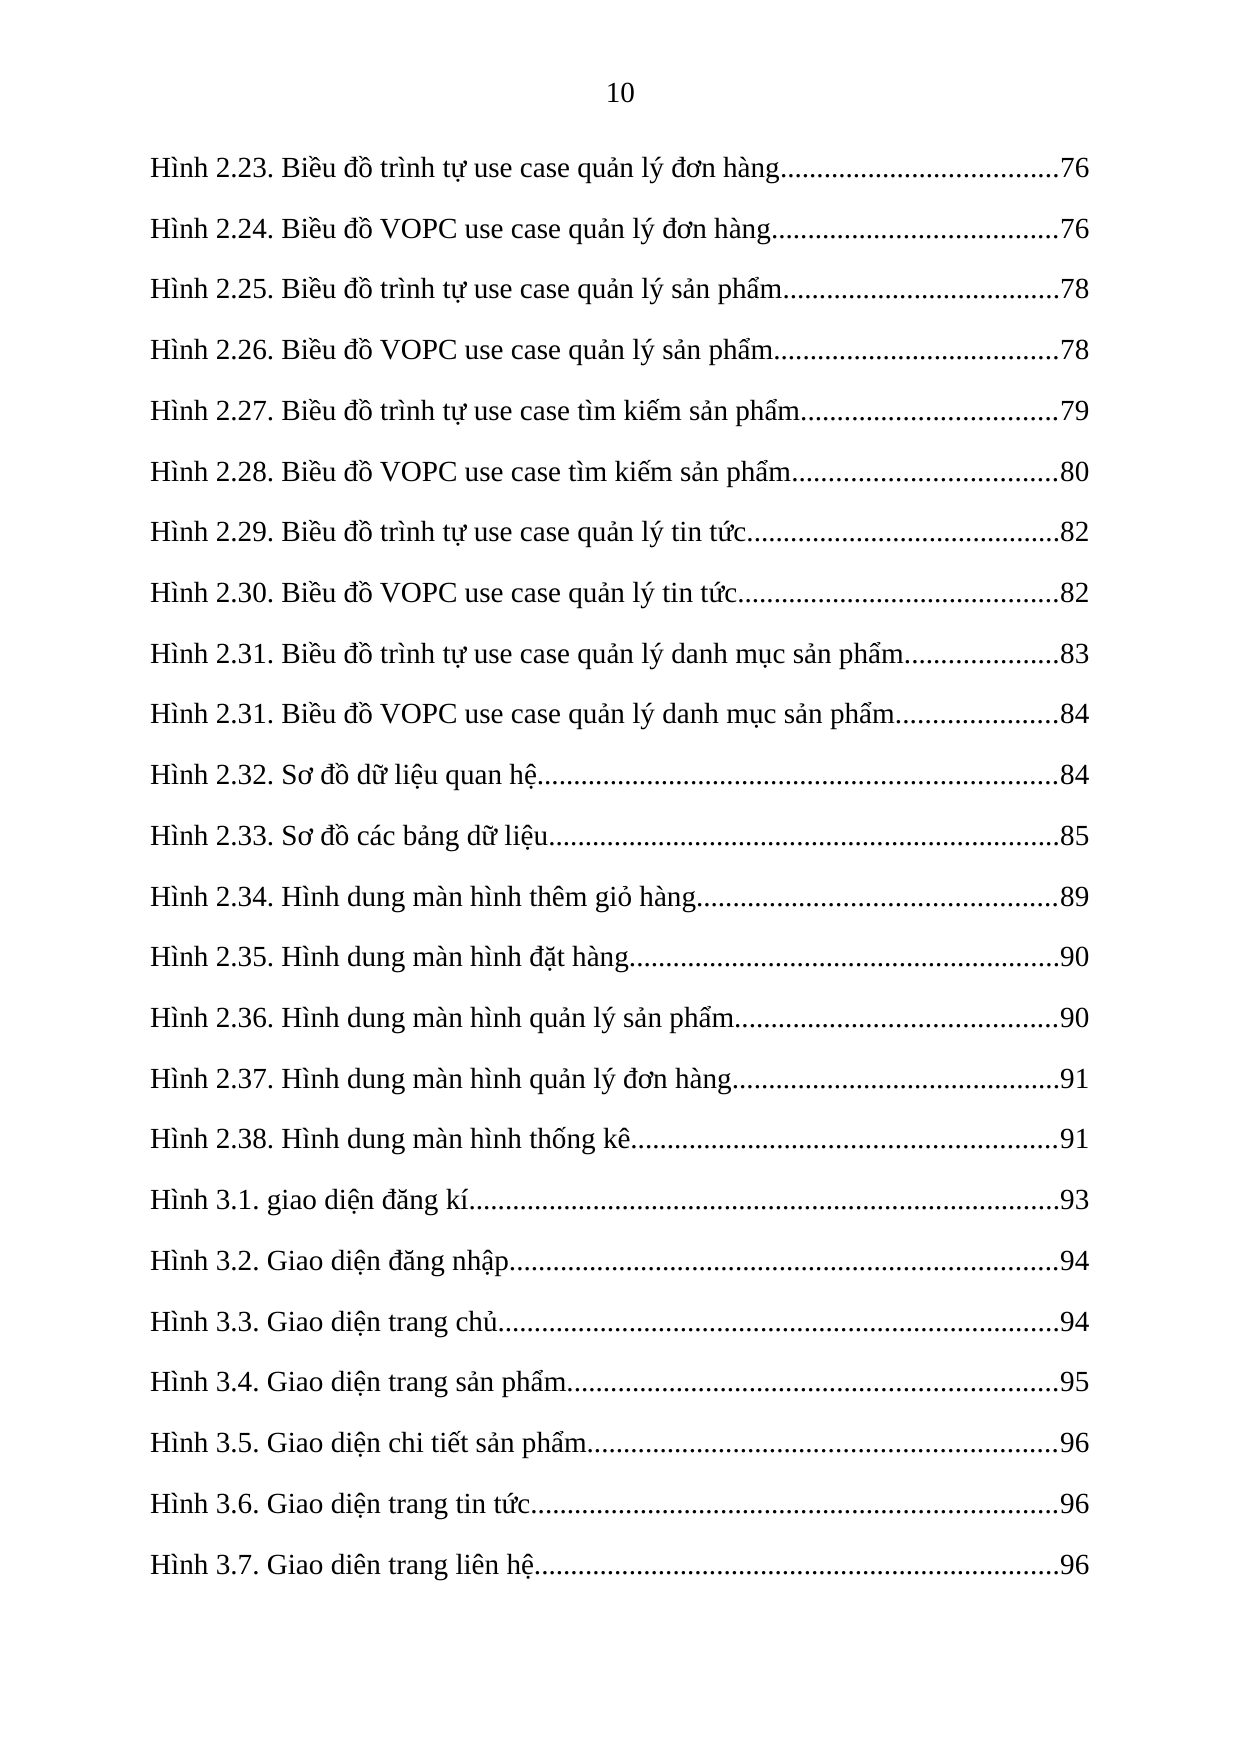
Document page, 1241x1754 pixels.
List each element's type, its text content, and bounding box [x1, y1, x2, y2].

text Hình 2.25. Biều đồ trình tự use case quản lý sản phẩm 78 [150, 271, 1090, 305]
text Hình 2.32. Sơ đồ dữ liệu quan hệ 84 [150, 757, 1090, 791]
text Hình 2.38. Hình dung màn hình thống kê 91 [150, 1122, 1090, 1155]
text Hình 2.27. Biều đồ trình tự use case tìm kiếm sản phẩm 79 [150, 393, 1090, 426]
text Hình 2.28. Biều đồ VOPC use case tìm kiếm sản phẩm 80 [150, 454, 1090, 487]
text Hình 3.5. Giao diện chi tiết sản phẩm 96 [150, 1425, 1090, 1459]
text Hình 2.31. Biều đồ trình tự use case quản lý danh mục sản phẩm 83 [150, 636, 1090, 669]
text Hình 2.23. Biều đồ trình tự use case quản lý đơn hàng 76 [150, 150, 1090, 183]
text Hình 2.35. Hình dung màn hình đặt hàng 90 [150, 939, 1090, 973]
text Hình 3.1. giao diện đăng kí 93 [150, 1182, 1090, 1216]
text Hình 2.30. Biều đồ VOPC use case quản lý tin tức 82 [150, 575, 1090, 609]
text Hình 3.4. Giao diện trang sản phẩm 95 [150, 1364, 1090, 1398]
text Hình 3.7. Giao diên trang liên hệ 96 [150, 1547, 1090, 1580]
text Hình 2.37. Hình dung màn hình quản lý đơn hàng 91 [150, 1061, 1090, 1094]
text Hình 3.3. Giao diện trang chủ 94 [150, 1304, 1090, 1337]
text Hình 2.34. Hình dung màn hình thêm giỏ hàng 89 [150, 879, 1090, 912]
text Hình 2.29. Biều đồ trình tự use case quản lý tin tức 82 [150, 514, 1090, 548]
text Hình 2.24. Biều đồ VOPC use case quản lý đơn hàng 76 [150, 211, 1090, 244]
text Hình 3.2. Giao diện đăng nhập 94 [150, 1243, 1090, 1277]
text Hình 2.33. Sơ đồ các bảng dữ liệu 85 [150, 818, 1090, 852]
text Hình 2.26. Biều đồ VOPC use case quản lý sản phẩm 78 [150, 332, 1090, 366]
text Hình 2.36. Hình dung màn hình quản lý sản phẩm 90 [150, 1000, 1090, 1034]
text Hình 2.31. Biều đồ VOPC use case quản lý danh mục sản phẩm 84 [150, 697, 1090, 730]
text Hình 3.6. Giao diện trang tin tức 96 [150, 1486, 1090, 1519]
